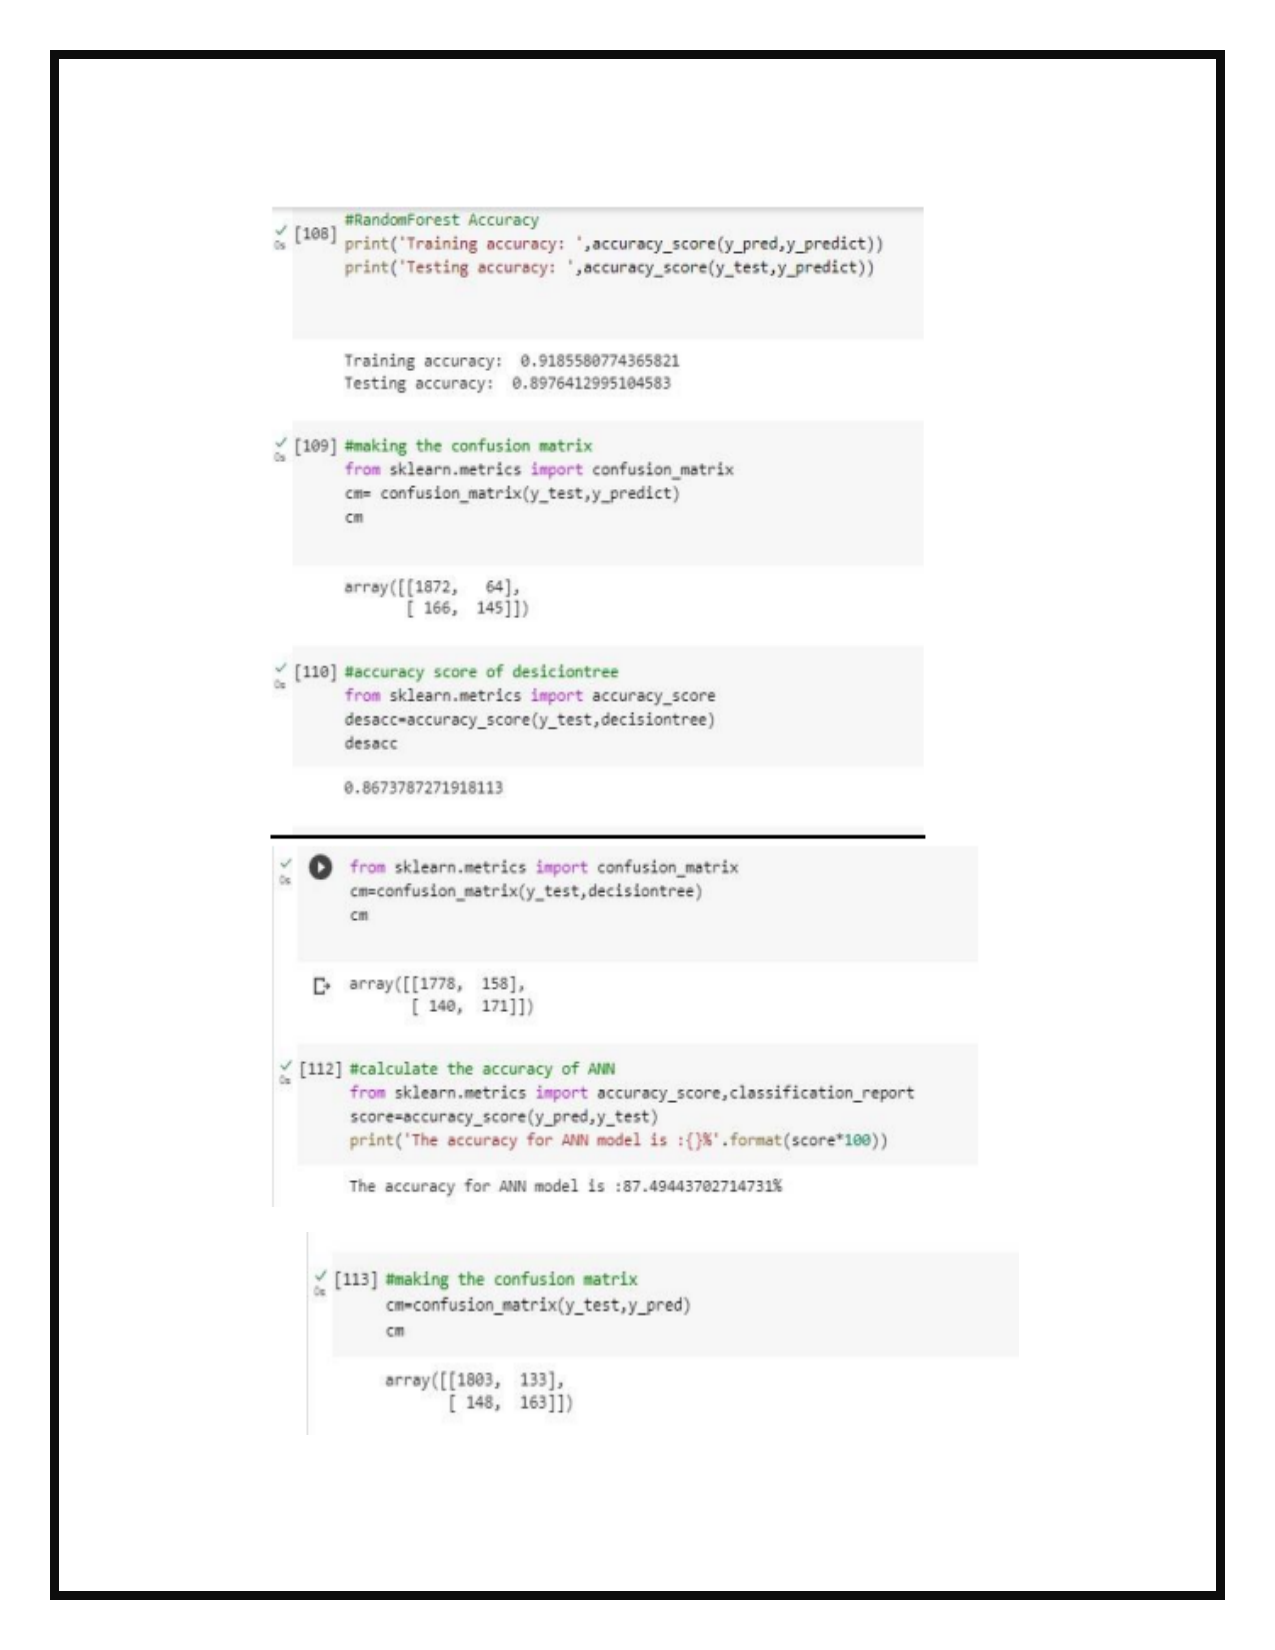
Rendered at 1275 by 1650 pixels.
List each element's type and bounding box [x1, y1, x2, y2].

picture [300, 1232, 1019, 1435]
picture [225, 201, 1019, 1207]
